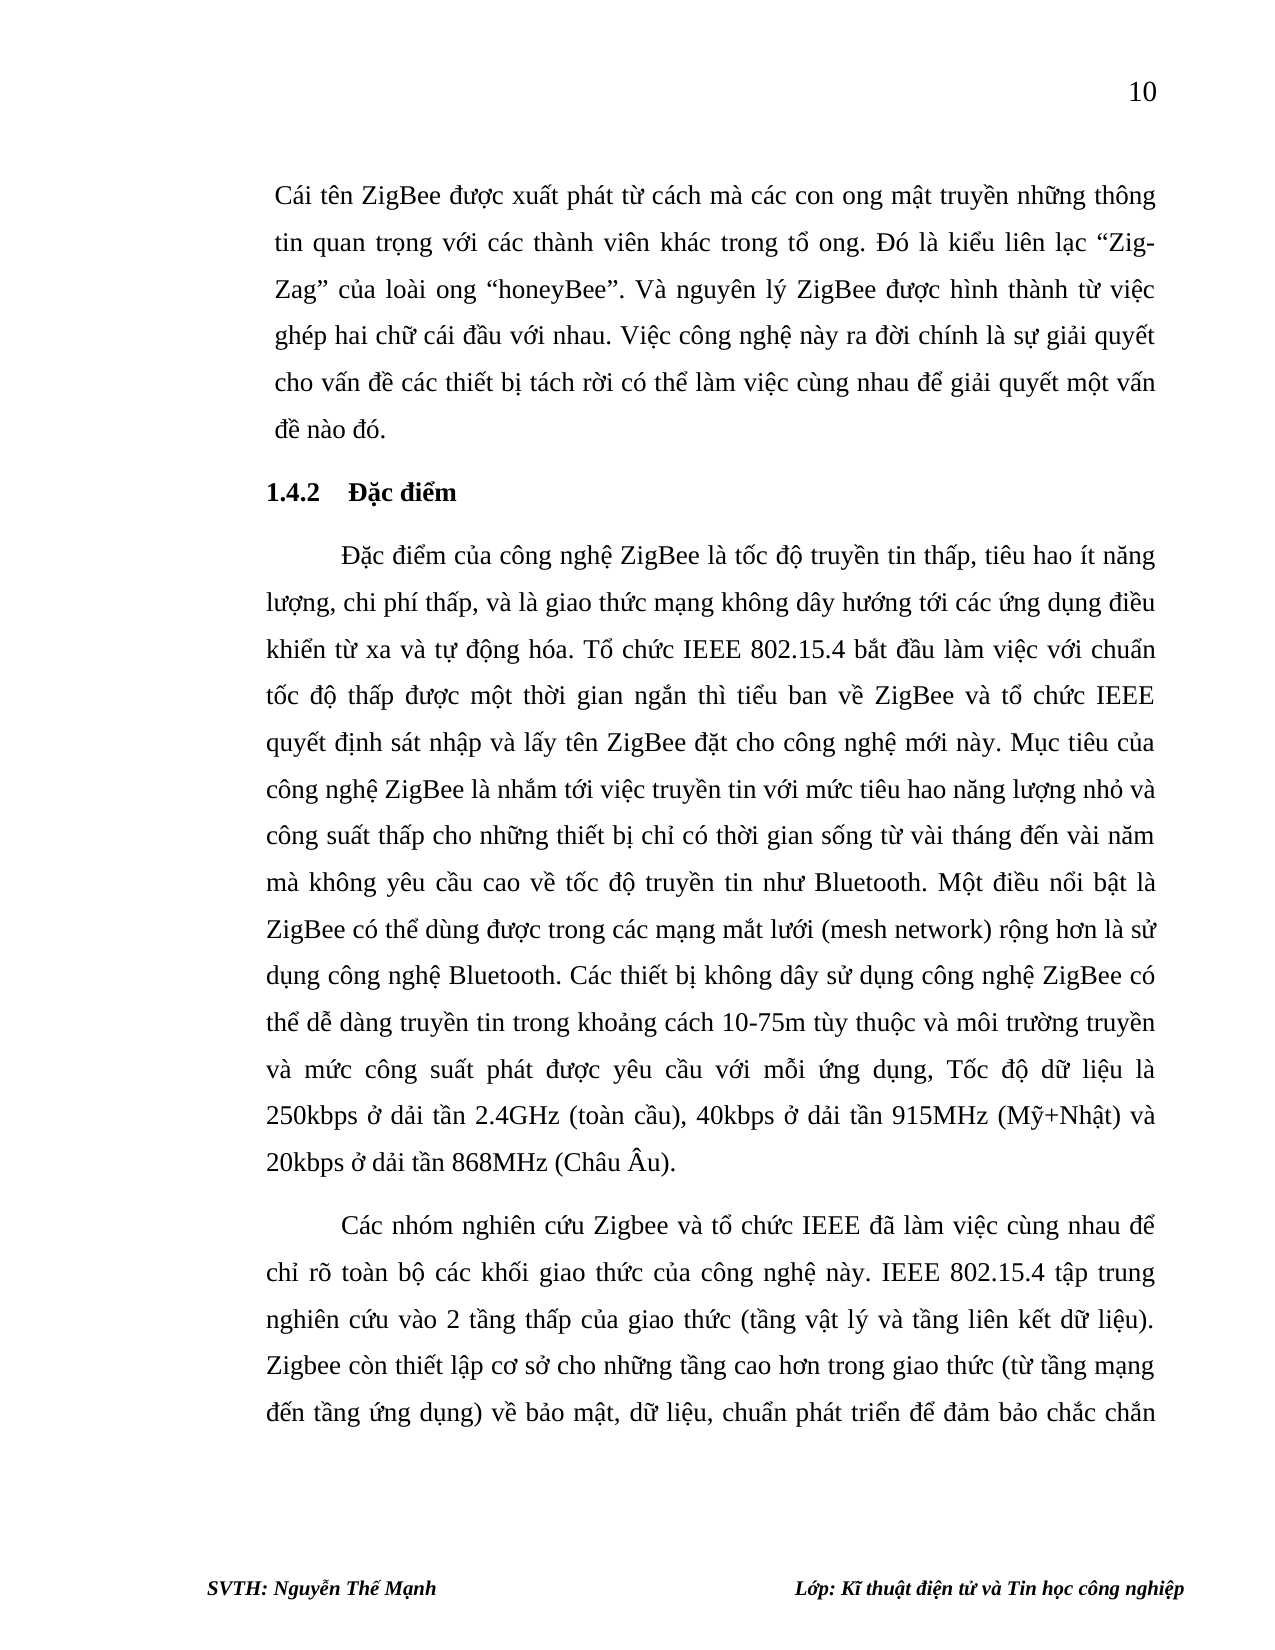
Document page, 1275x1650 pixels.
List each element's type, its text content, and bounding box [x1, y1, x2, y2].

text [266, 1209, 1157, 1427]
text Đặc điểm của công nghệ ZigBee là tốc độ truyền tin thấp, tiêu hao ít năng lượng, chi phí thấp, và là giao thức mạng không dây hướng tới các ứng dụng điều khiển từ xa và tự động hóa. Tổ chức IEEE 802.15.4 bắt đầu làm việc với chuẩn tốc độ thấp được một thời gian ngắn thì tiểu ban về ZigBee và tổ chức IEEE quyết định sát nhập và lấy tên ZigBee đặt cho công nghệ mới này. Mục tiêu của công nghệ ZigBee là nhắm tới việc truyền tin với mức tiêu hao năng lượng nhỏ và công suất thấp cho những thiết bị chỉ có thời gian sống từ vài tháng đến vài năm mà không yêu cầu cao về tốc độ truyền tin như Bluetooth. Một điều nổi bật là ZigBee có thể dùng được trong các mạng mắt lưới (mesh network) rộng hơn là sử dụng công nghệ Bluetooth. Các thiết bị không dây sử dụng công nghệ ZigBee có thể dễ dàng truyền tin trong khoảng cách 10-75m tùy thuộc và môi trường truyền và mức công suất phát được yêu cầu với mỗi ứng dụng, Tốc độ dữ liệu là 250kbps ở dải tần 2.4GHz (toàn cầu), 40kbps ở dải tần 915MHz (Mỹ+Nhật) và 20kbps ở dải tần 868MHz (Châu Âu). [266, 539, 1157, 1177]
text Cái tên ZigBee được xuất phát từ cách mà các con ong mật truyền những thông tin quan trọng với các thành viên khác trong tổ ong. Đó là kiểu liên lạc “Zig-Zag” của loài ong “honeyBee”. Và nguyên lý ZigBee được hình thành từ việc ghép hai chữ cái đầu với nhau. Việc công nghệ này ra đời chính là sự giải quyết cho vấn đề các thiết bị tách rời có thể làm việc cùng nhau để giải quyết một vấn đề nào đó. [274, 179, 1157, 444]
list Đặc điểm [266, 476, 1157, 507]
